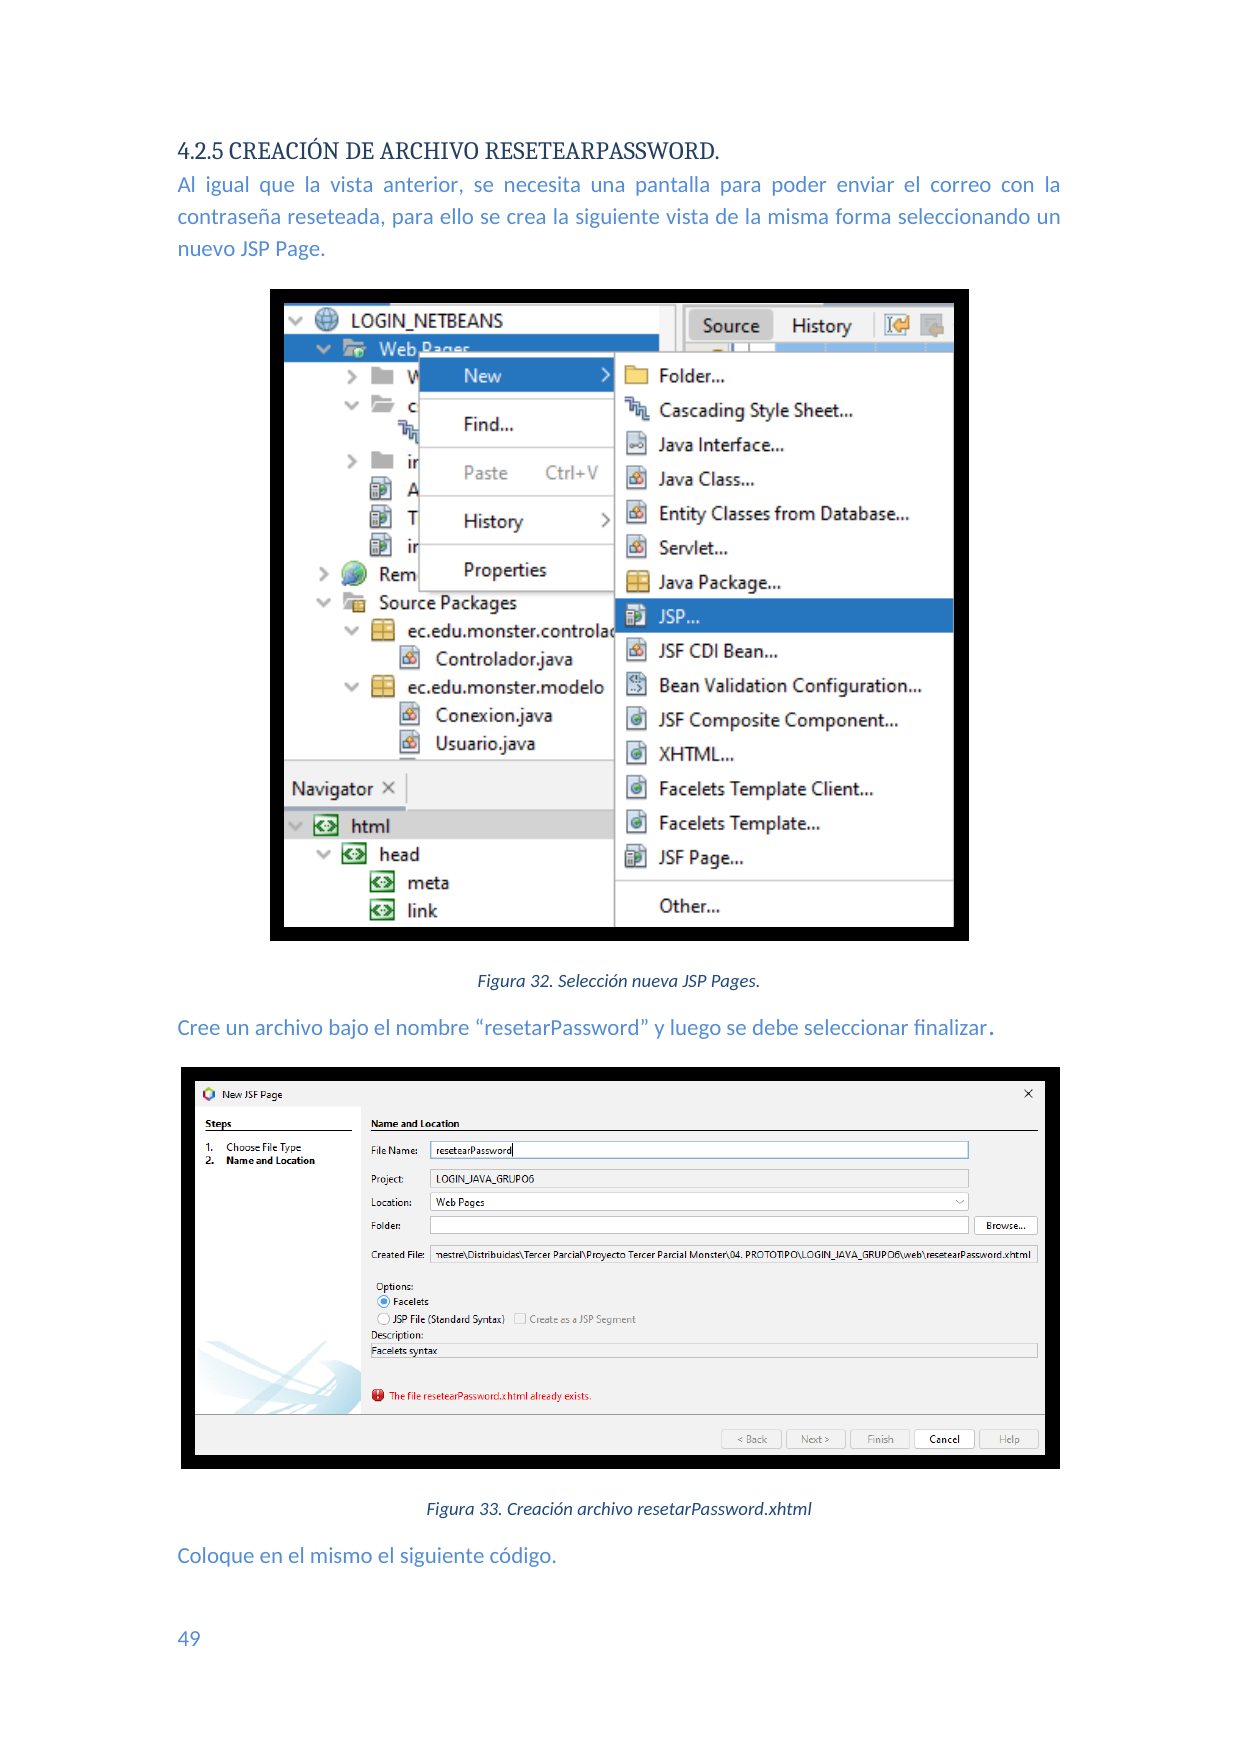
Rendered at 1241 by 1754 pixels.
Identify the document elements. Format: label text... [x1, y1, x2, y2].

picture [284, 303, 954, 927]
text 4.2.5 CREACIÓN DE ARCHIVO RESETEARPASSWORD. [177, 137, 1063, 166]
text Coloque en el mismo el siguiente código. [177, 1541, 1063, 1569]
text Cree un archivo bajo el nombre “resetarPassword” y luego se debe seleccionar finalizar. [177, 1013, 1063, 1041]
picture [195, 1081, 1045, 1455]
text Figura 32. Selección nueva JSP Pages. [177, 969, 1063, 992]
text Figura 33. Creación archivo resetarPassword.xhtml [177, 1497, 1063, 1520]
text Al igual que la vista anterior, se necesita una pantalla para poder enviar el correo con la contraseña reseteada, para ello se crea la siguiente vista de la misma forma seleccionando un nuevo JSP Page. [177, 170, 1063, 262]
